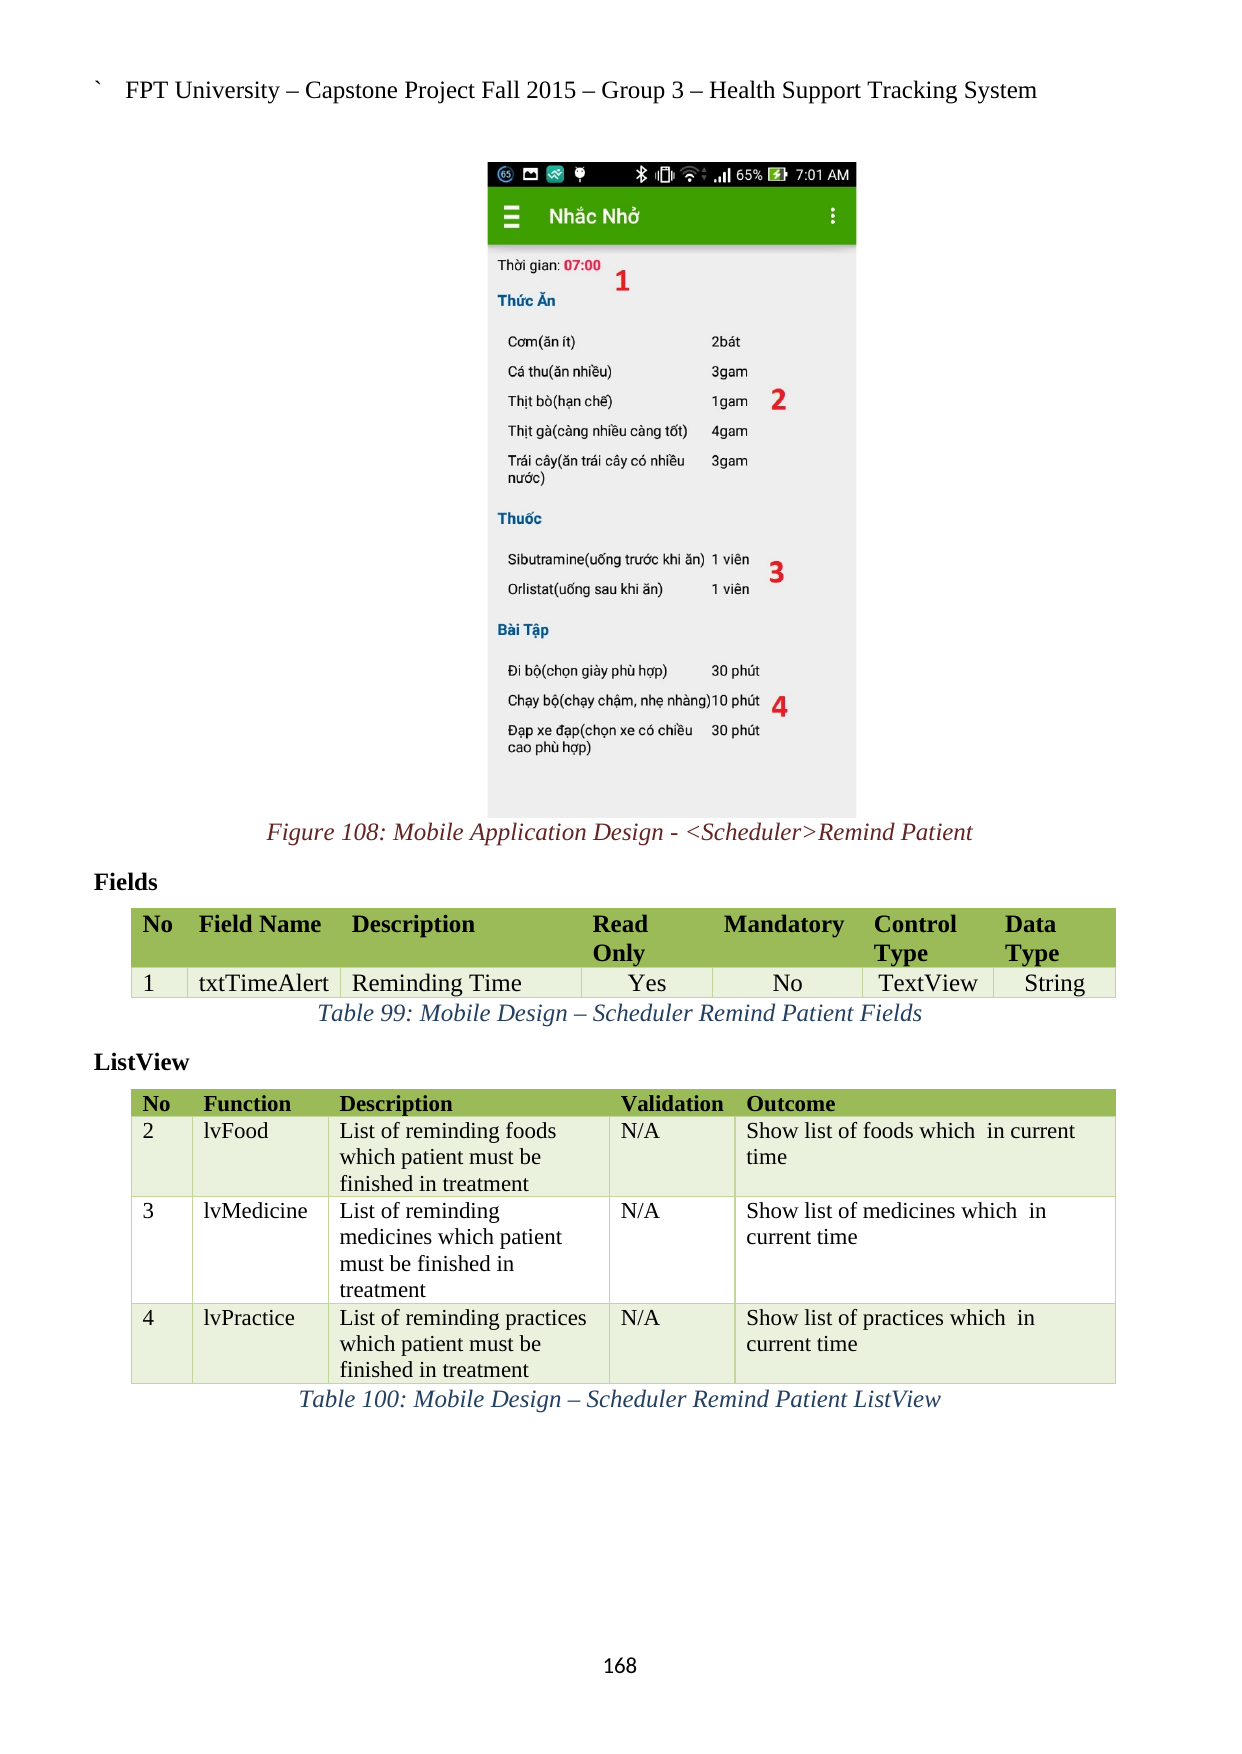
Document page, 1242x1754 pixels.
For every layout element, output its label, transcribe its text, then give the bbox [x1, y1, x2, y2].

text Figure 108: Mobile Application Design - <Scheduler>Remind Patient [94, 817, 1146, 846]
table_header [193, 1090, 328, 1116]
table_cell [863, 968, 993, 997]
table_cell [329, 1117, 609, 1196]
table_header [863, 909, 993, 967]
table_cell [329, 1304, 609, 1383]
picture [487, 162, 857, 818]
text Fields [94, 867, 1146, 896]
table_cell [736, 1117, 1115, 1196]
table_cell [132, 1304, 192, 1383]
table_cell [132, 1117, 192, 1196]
text Table 100: Mobile Design – Scheduler Remind Patient ListView [94, 1384, 1146, 1412]
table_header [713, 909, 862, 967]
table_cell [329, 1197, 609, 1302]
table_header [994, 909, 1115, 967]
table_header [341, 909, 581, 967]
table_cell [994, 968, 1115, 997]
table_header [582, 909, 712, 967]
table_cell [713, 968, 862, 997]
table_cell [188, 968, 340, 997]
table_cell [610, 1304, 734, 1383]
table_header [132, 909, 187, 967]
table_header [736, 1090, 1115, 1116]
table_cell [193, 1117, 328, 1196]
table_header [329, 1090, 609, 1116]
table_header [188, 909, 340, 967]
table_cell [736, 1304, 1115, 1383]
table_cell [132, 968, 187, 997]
text Table 99: Mobile Design – Scheduler Remind Patient Fields [94, 998, 1146, 1026]
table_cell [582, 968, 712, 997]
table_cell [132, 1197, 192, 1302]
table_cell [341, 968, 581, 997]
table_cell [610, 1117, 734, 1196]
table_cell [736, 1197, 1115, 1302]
text ListView [94, 1047, 1146, 1076]
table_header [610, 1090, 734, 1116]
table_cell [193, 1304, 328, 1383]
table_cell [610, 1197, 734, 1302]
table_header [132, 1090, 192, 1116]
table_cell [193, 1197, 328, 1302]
